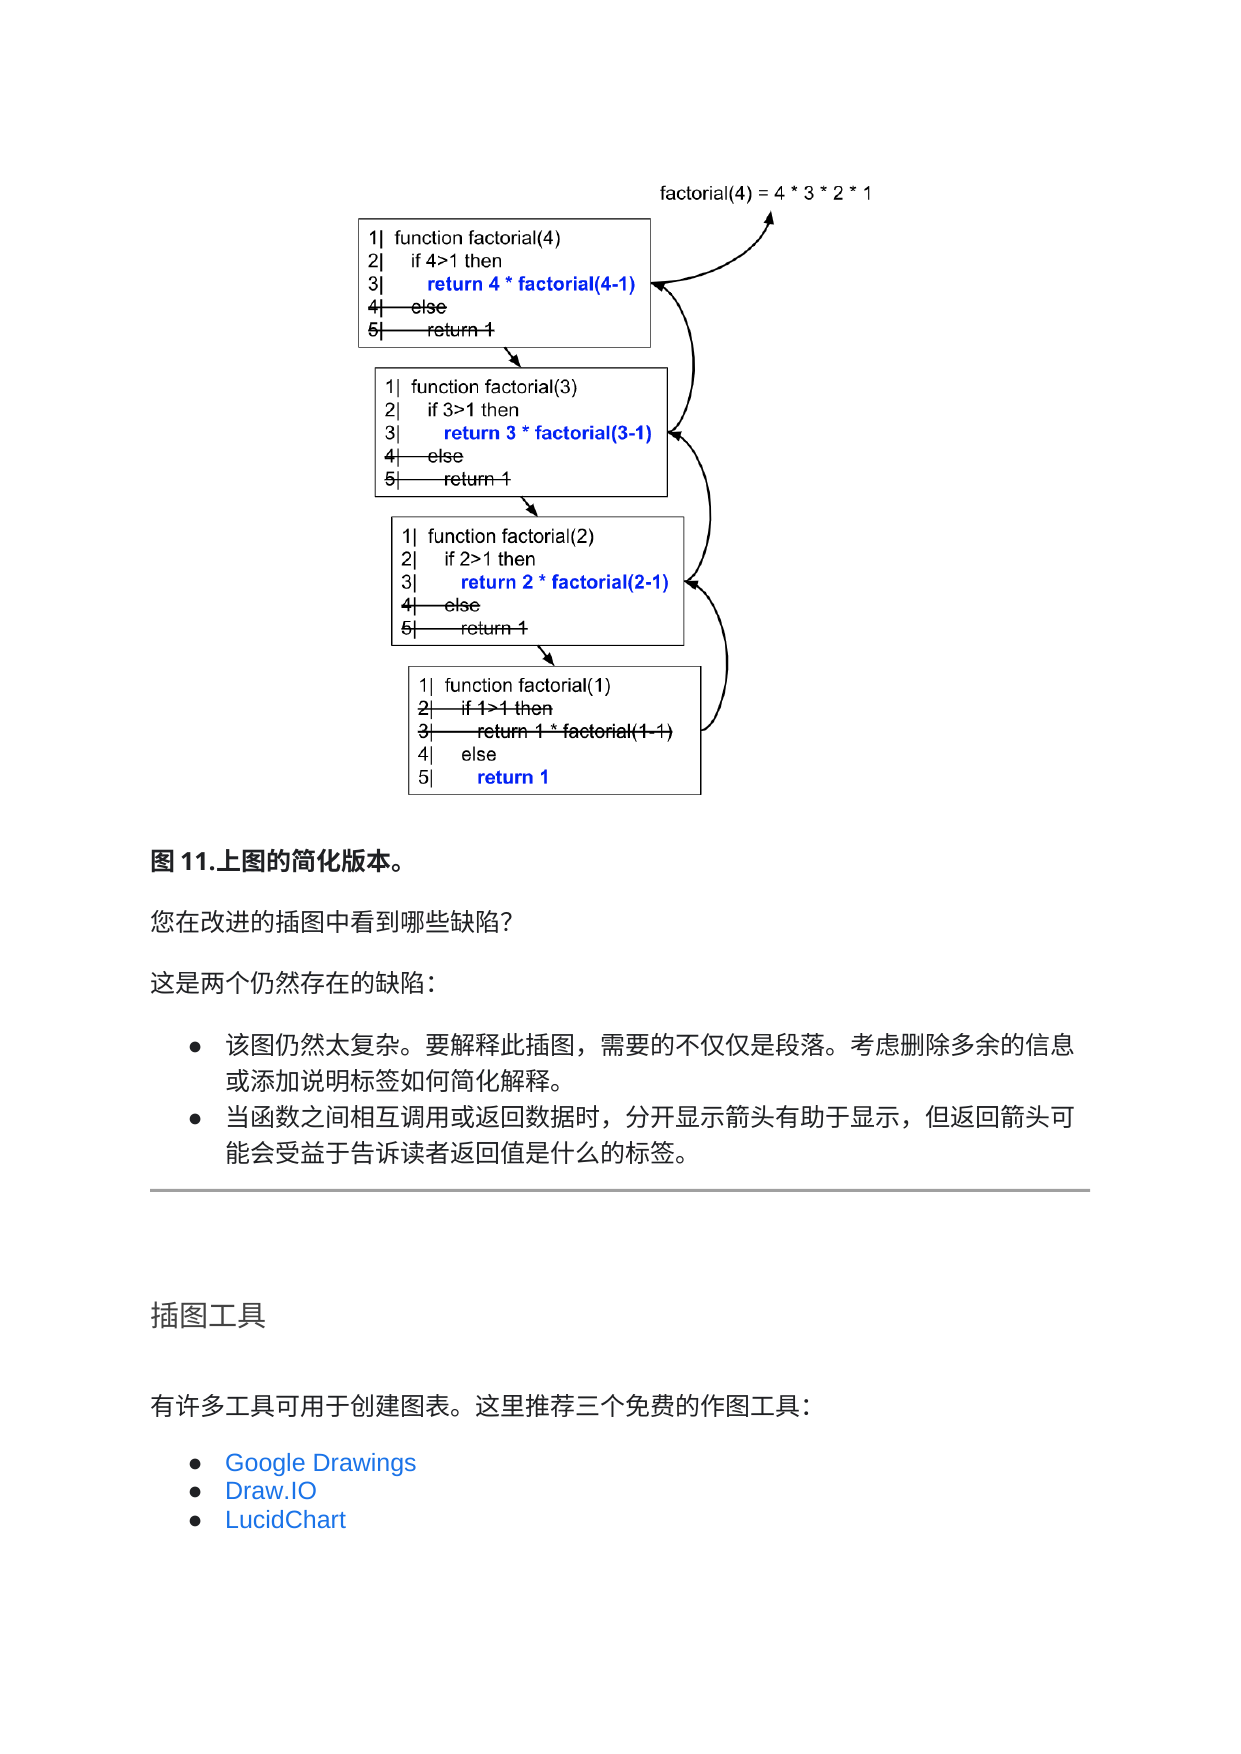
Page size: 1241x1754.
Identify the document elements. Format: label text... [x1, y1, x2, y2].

list LucidChart [187, 1505, 1090, 1534]
text 您在改进的插图中看到哪些缺陷？ [150, 903, 1090, 939]
text 有许多工具可用于创建图表。这里推荐三个免费的作图工具： [150, 1386, 1090, 1422]
text 图11.上图的简化版本。 [150, 841, 1090, 878]
list 当函数之间相互调用或返回数据时，分开显示箭头有助于显示，但返回箭头可能会受益于告诉读者返回值是什么的标签。 [187, 1098, 1090, 1170]
list 该图仍然太复杂。要解释此插图，需要的不仅仅是段落。考虑删除多余的信息或添加说明标签如何简化解释。 [187, 1025, 1090, 1098]
text 这是两个仍然存在的缺陷： [150, 964, 1090, 1000]
picture [353, 150, 887, 817]
subtitle 插图工具 [150, 1293, 1153, 1335]
list Google Drawings [187, 1447, 1090, 1476]
list Draw.IO [187, 1476, 1090, 1505]
